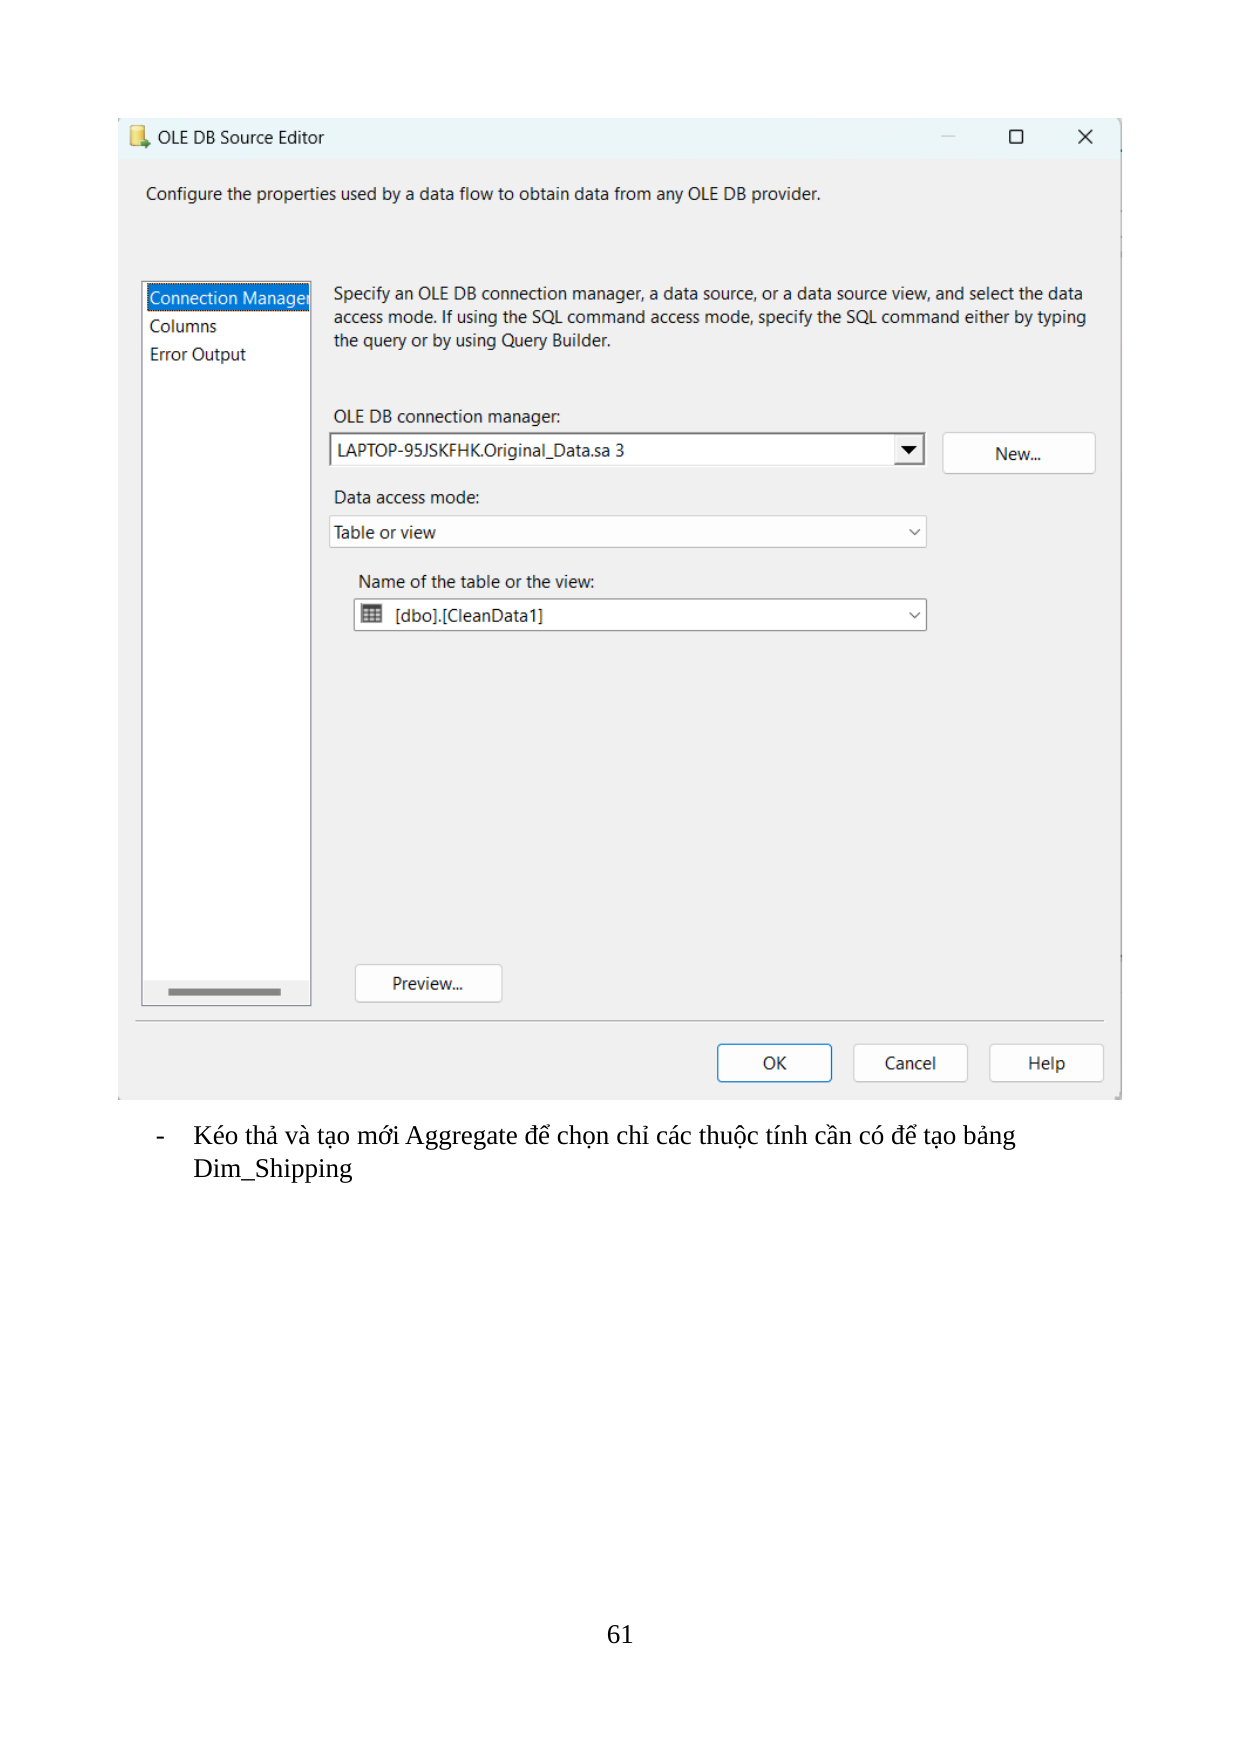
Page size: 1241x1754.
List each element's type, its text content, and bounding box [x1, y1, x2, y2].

list Kéo thả và tạo mới Aggregate để chọn chỉ các thuộc tính cần có để tạo bảng Dim_Shipping [156, 1119, 1122, 1184]
picture [118, 118, 1123, 1100]
